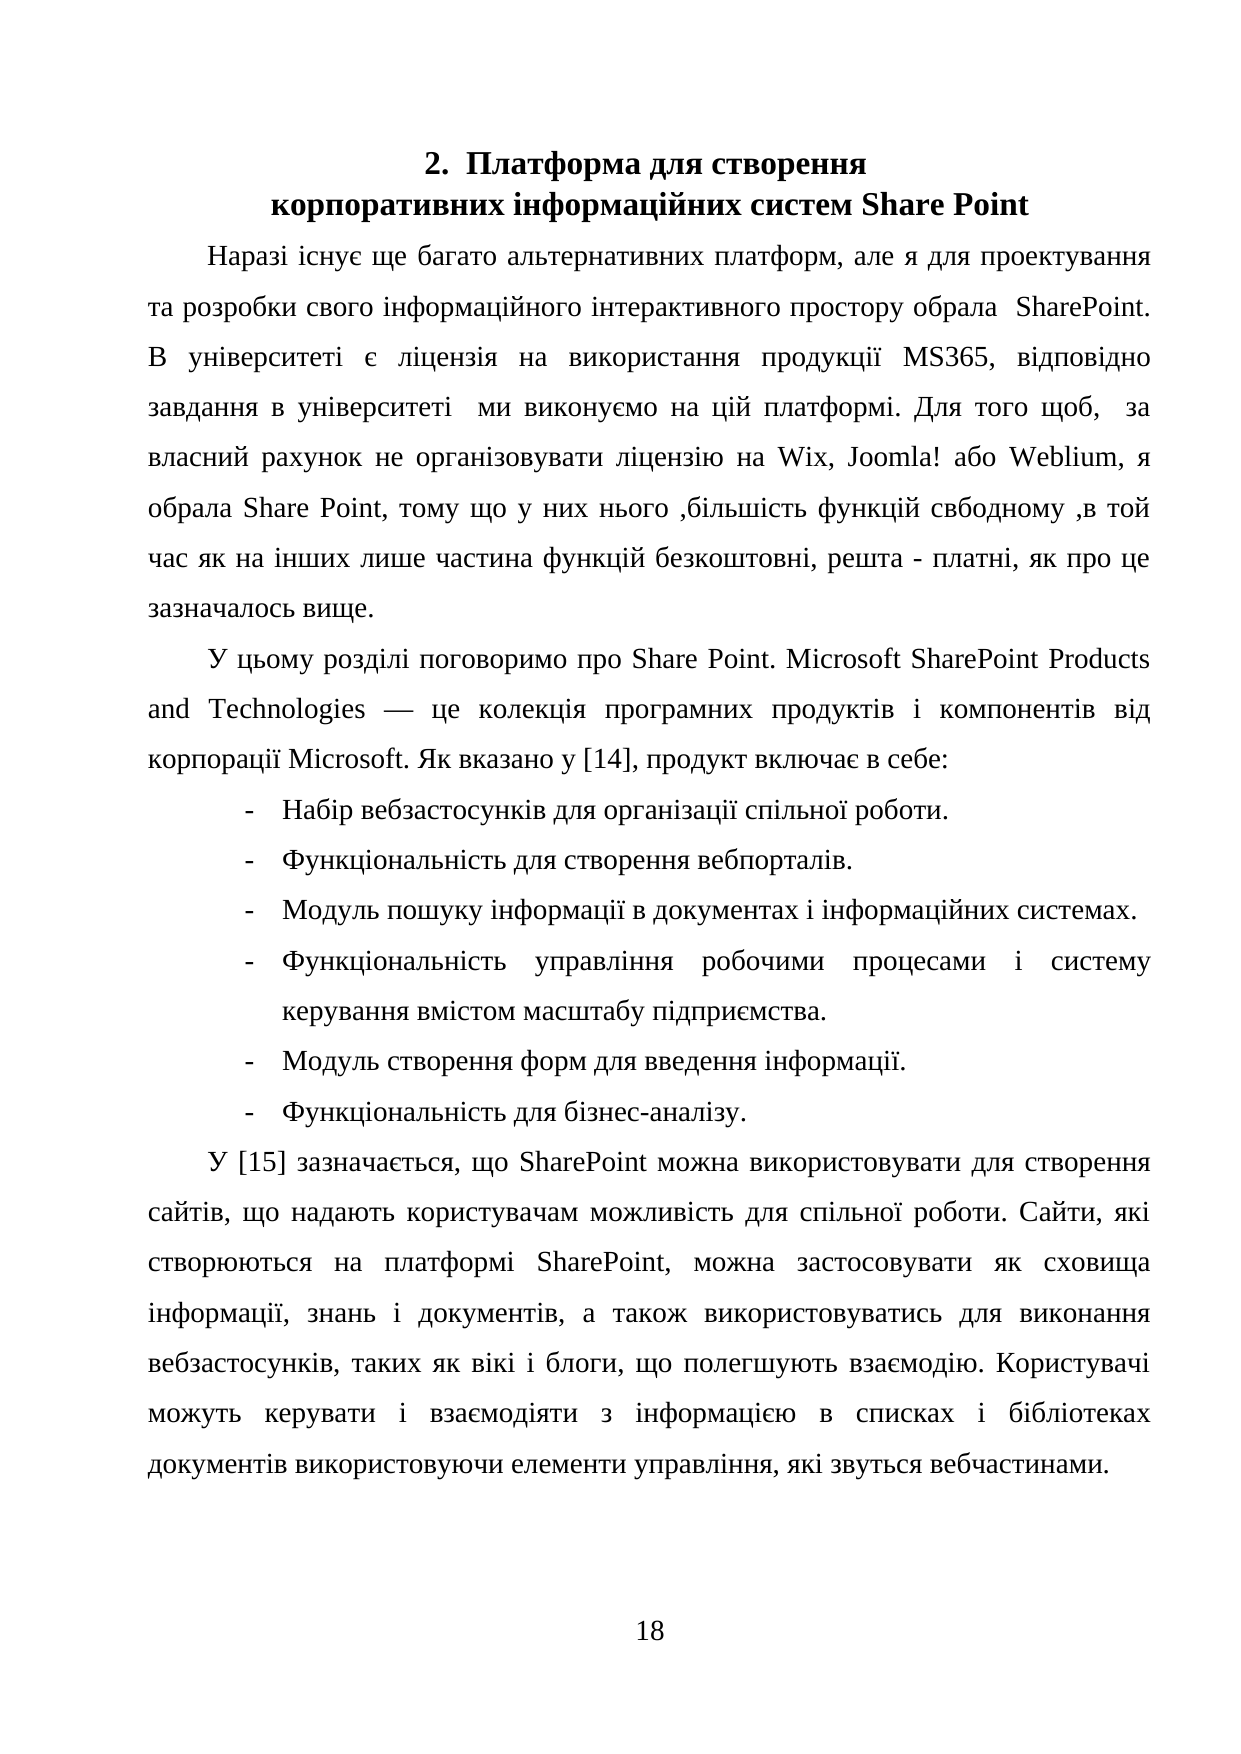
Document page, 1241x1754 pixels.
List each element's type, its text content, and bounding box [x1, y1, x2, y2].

list Набір вебзастосунків для організації спільної роботи. [244, 792, 1152, 825]
list Функціональність для бізнес-аналізу. [244, 1094, 1152, 1127]
list Функціональність для створення вебпорталів. [244, 842, 1152, 876]
subtitle 2. Платформа для створення корпоративних інформаційних систем Share Point [148, 143, 1152, 223]
list Модуль створення форм для введення інформації. [244, 1043, 1152, 1077]
text Наразі існує ще багато альтернативних платформ, але я для проектування та розробки свого інформаційного інтерактивного простору обрала SharePoint. В університеті є ліцензія на використання продукції MS365, відповідно завдання в університеті ми виконуємо на цій платформі. Для того щоб, за власний рахунок не організовувати ліцензію на Wix, Joomla! або Weblium, я обрала Share Point, тому що у них нього ,більшість функцій свбодному ,в той час як на інших лише частина функцій безкоштовні, решта - платні, як про це зазначалось вище. [148, 238, 1152, 624]
text У цьому розділі поговоримо про Share Point. Microsoft SharePoint Products and Technologies — це колекція програмних продуктів і компонентів від корпорації Microsoft. Як вказано у [14], продукт включає в себе: [148, 641, 1152, 775]
list Модуль пошуку інформації в документах і інформаційних системах. [244, 892, 1152, 926]
text У [15] зазначається, що SharePoint можна використовувати для створення сайтів, що надають користувачам можливість для спільної роботи. Сайти, які створюються на платформі SharePoint, можна застосовувати як сховища інформації, знань і документів, а також використовуватись для виконання вебзастосунків, таких як вікі і блоги, що полегшують взаємодію. Користувачі можуть керувати і взаємодіяти з інформацією в списках і бібліотеках документів використовуючи елементи управління, які звуться вебчастинами. [148, 1144, 1152, 1479]
list Функціональність управління робочими процесами і систему керування вмістом масштабу підприємства. [244, 943, 1152, 1027]
